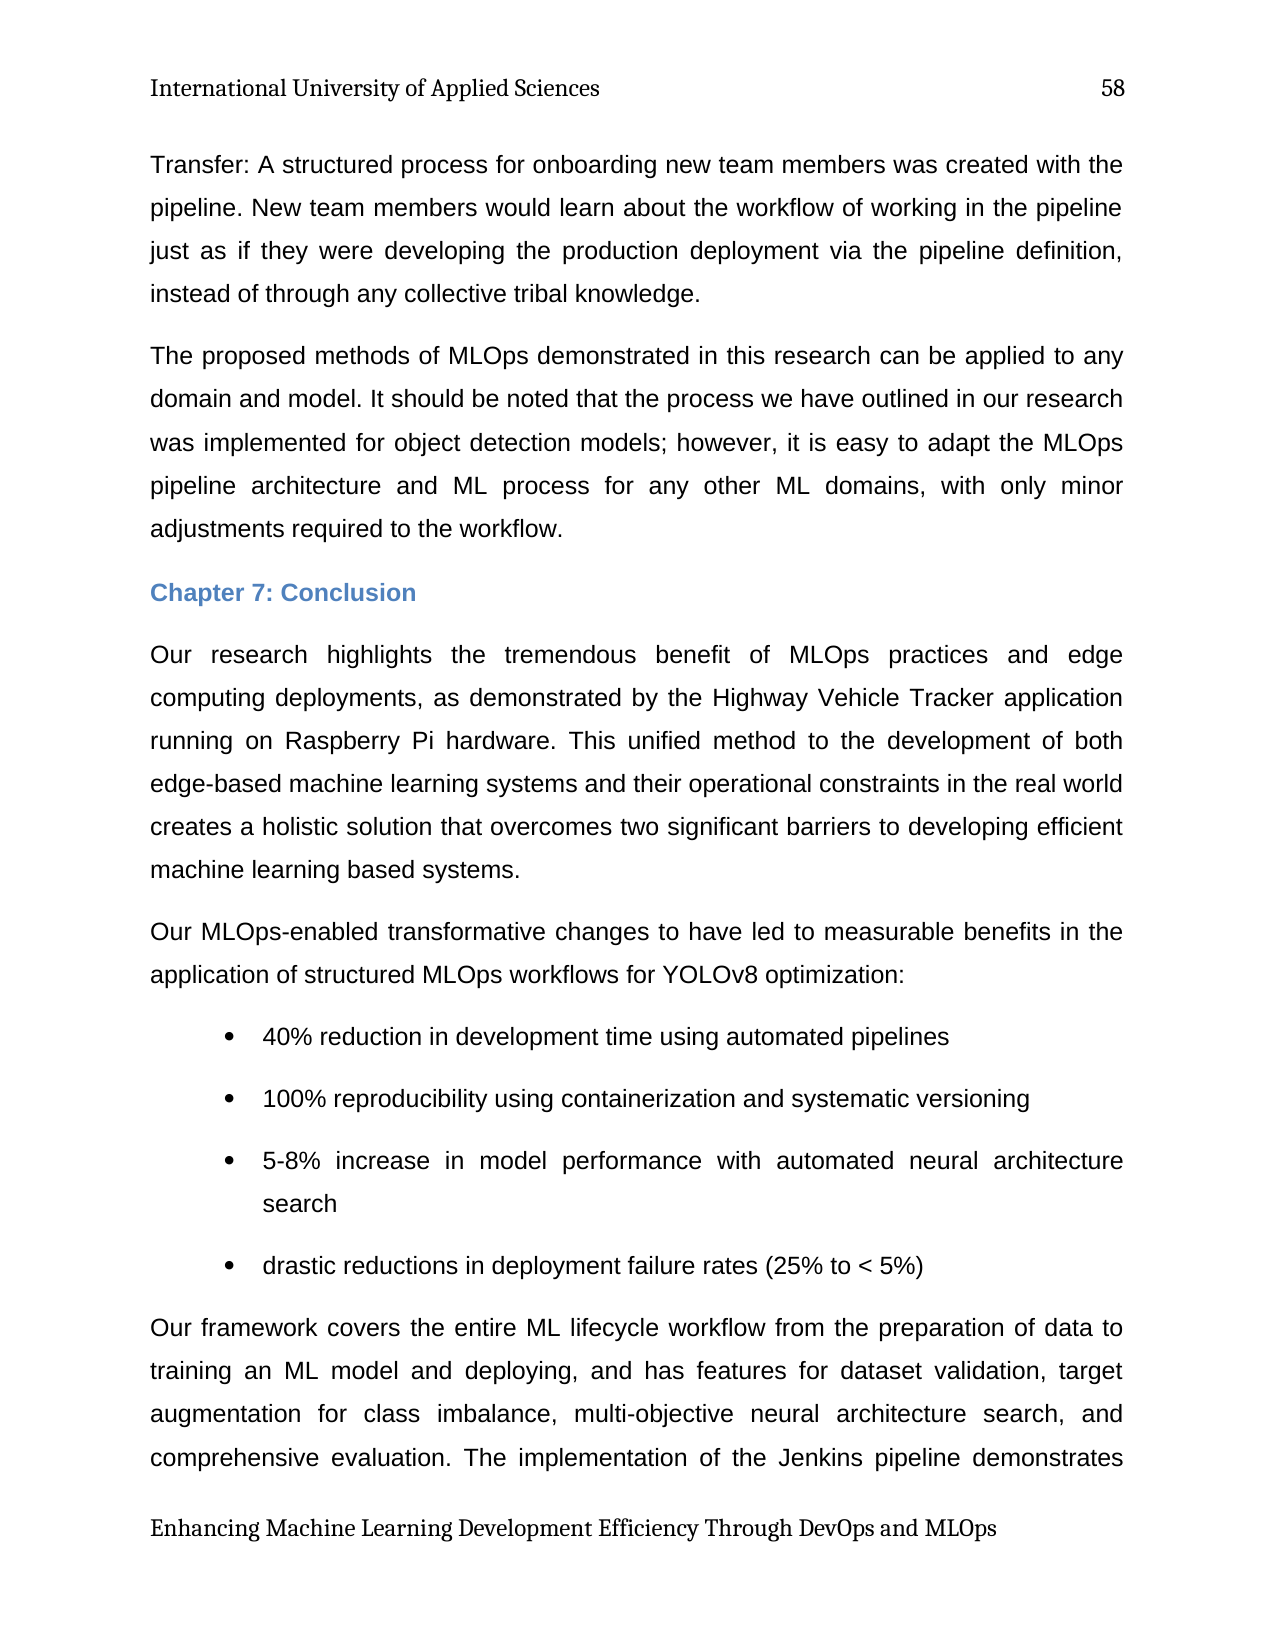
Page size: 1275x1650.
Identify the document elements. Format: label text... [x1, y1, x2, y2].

list 5-8% increase in model performance with automated neural architecture search [225, 1146, 1125, 1218]
text The proposed methods of MLOps demonstrated in this research can be applied to any domain and model. It should be noted that the process we have outlined in our research was implemented for object detection models; however, it is easy to adapt the MLOps pipeline architecture and ML process for any other ML domains, with only minor adjustments required to the workflow. [150, 341, 1125, 542]
text Our MLOps-enabled transformative changes to have led to measurable benefits in the application of structured MLOps workflows for YOLOv8 optimization: [150, 917, 1125, 989]
list 40% reduction in development time using automated pipelines [225, 1022, 1125, 1051]
text Our research highlights the tremendous benefit of MLOps practices and edge computing deployments, as demonstrated by the Highway Vehicle Tracker application running on Raspberry Pi hardware. This unified method to the development of both edge-based machine learning systems and their operational constraints in the real world creates a holistic solution that overcomes two significant barriers to developing efficient machine learning based systems. [150, 639, 1125, 884]
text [150, 1313, 1125, 1471]
text Transfer: A structured process for onboarding new team members was created with the pipeline. New team members would learn about the workflow of working in the pipeline just as if they were developing the production deployment via the pipeline definition, instead of through any collective tribal knowledge. [150, 150, 1125, 308]
list 100% reproducibility using containerization and systematic versioning [225, 1084, 1125, 1113]
subtitle Chapter 7: Conclusion [150, 578, 1125, 606]
list drastic reductions in deployment failure rates (25% to < 5%) [225, 1251, 1125, 1280]
